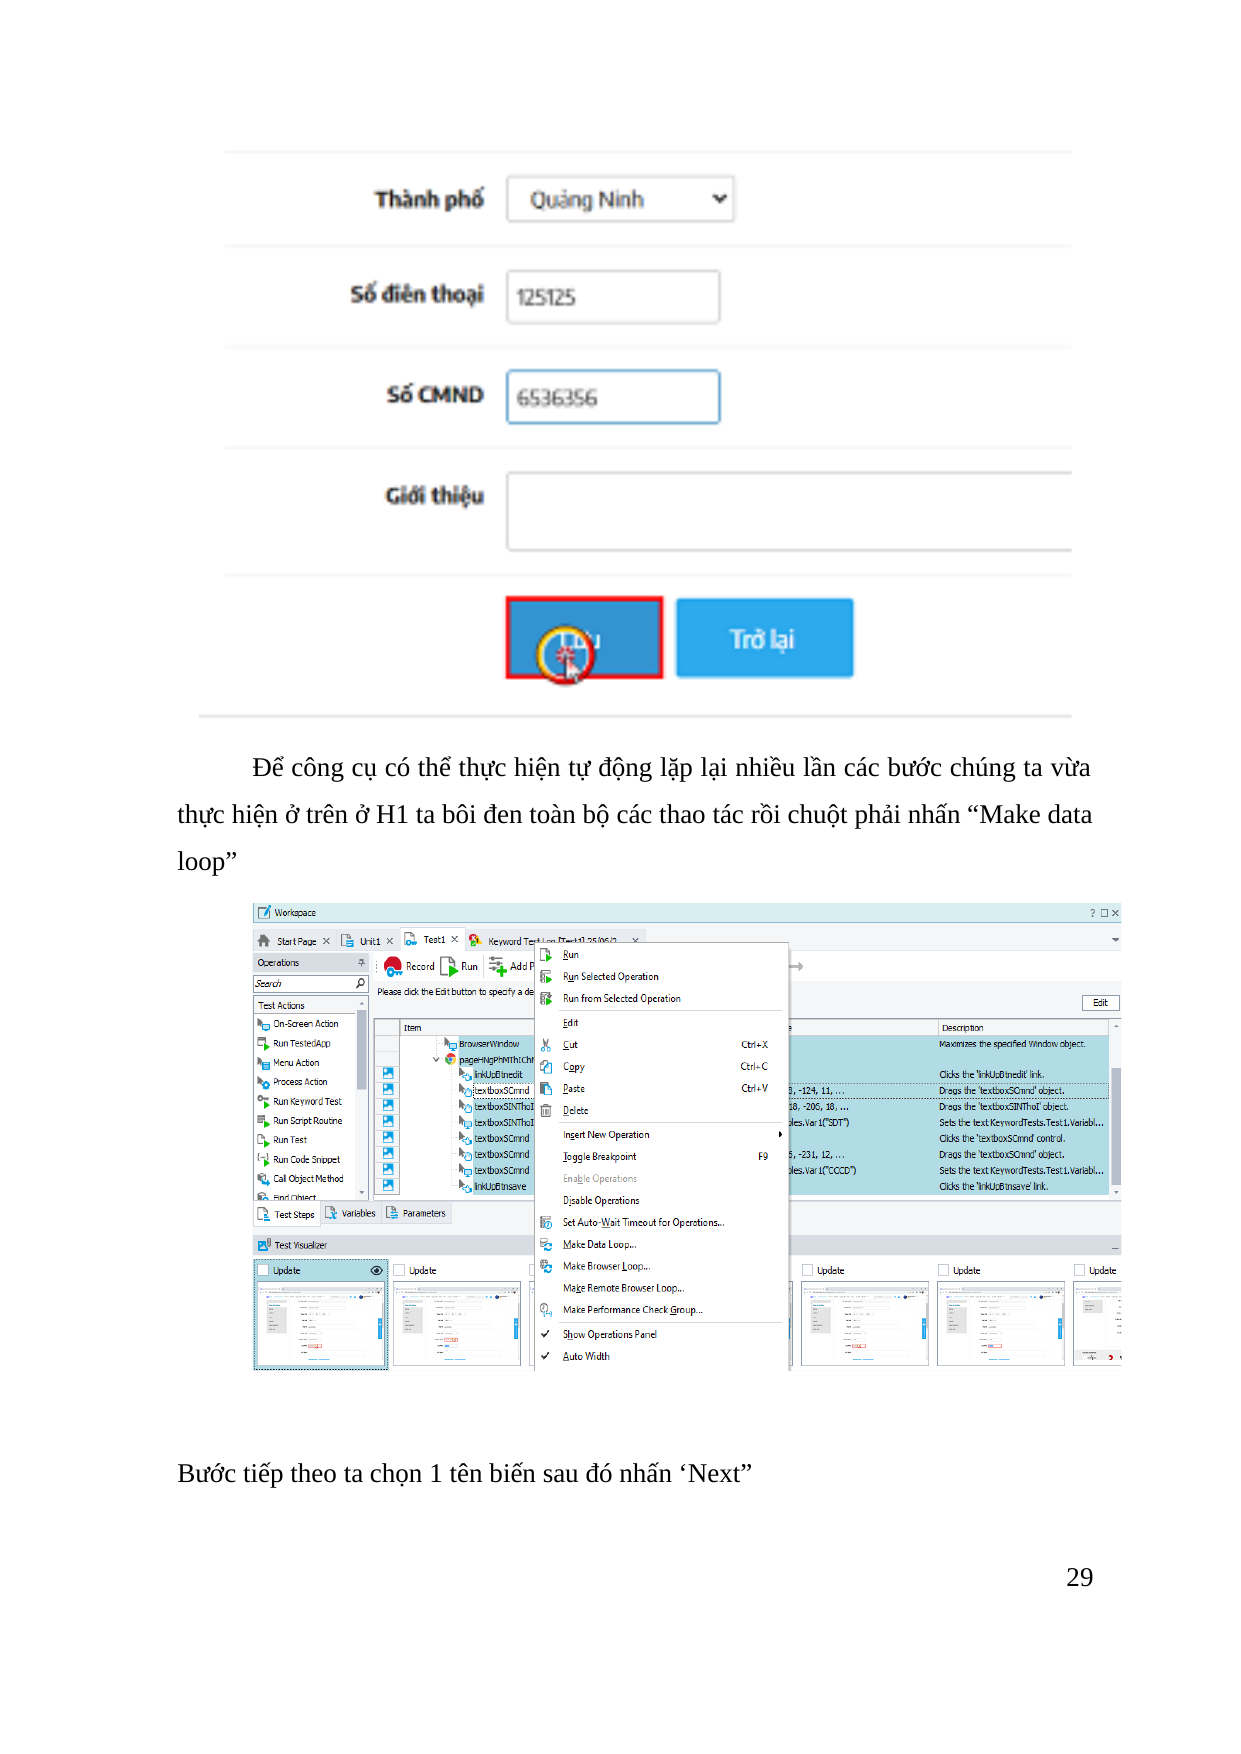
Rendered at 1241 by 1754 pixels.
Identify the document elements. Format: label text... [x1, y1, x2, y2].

text Bước tiếp theo ta chọn 1 tên biến sau đó nhấn ‘Next” [177, 1458, 1093, 1489]
picture [252, 903, 1122, 1371]
picture [198, 147, 1072, 724]
text Để công cụ có thể thực hiện tự động lặp lại nhiều lần các bước chúng ta vừa thực hiện ở trên ở H1 ta bôi đen toàn bộ các thao tác rồi chuột phải nhấn “Make data loop” [177, 751, 1093, 876]
